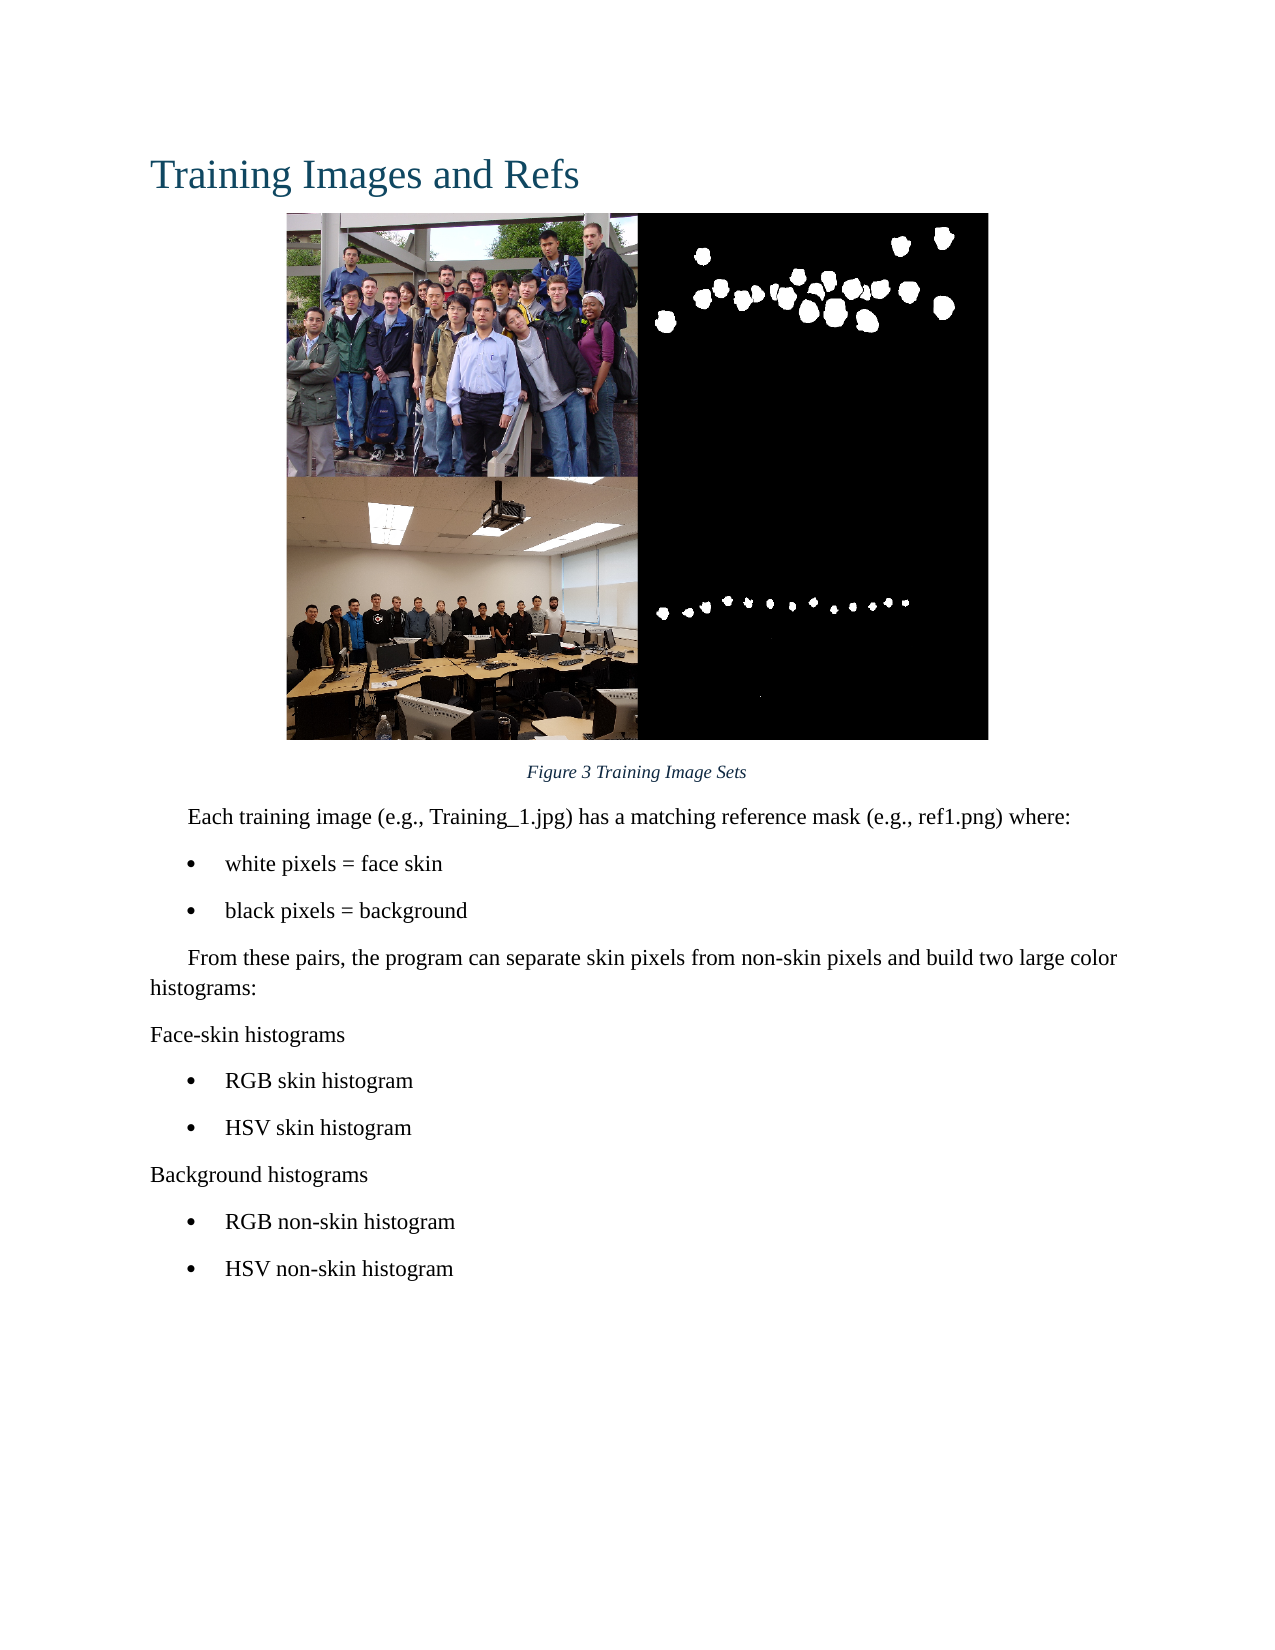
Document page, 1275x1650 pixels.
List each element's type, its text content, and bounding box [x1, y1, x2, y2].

list RGB non-skin histogram [187, 1208, 1125, 1234]
list HSV skin histogram [187, 1114, 1125, 1141]
text Face-skin histograms [150, 1021, 1125, 1047]
list RGB skin histogram [187, 1067, 1125, 1094]
text From these pairs, the program can separate skin pixels from non-skin pixels and build two large color histograms: [150, 943, 1125, 1000]
text Each training image (e.g., Training_1.jpg) has a matching reference mask (e.g., ref1.png) where: [150, 803, 1125, 829]
text Background histograms [150, 1161, 1125, 1188]
list black pixels = background [187, 897, 1125, 923]
subtitle Training Images and Refs [150, 150, 1125, 198]
list HSV non-skin histogram [187, 1255, 1125, 1281]
picture [286, 213, 989, 740]
list white pixels = face skin [187, 850, 1125, 876]
